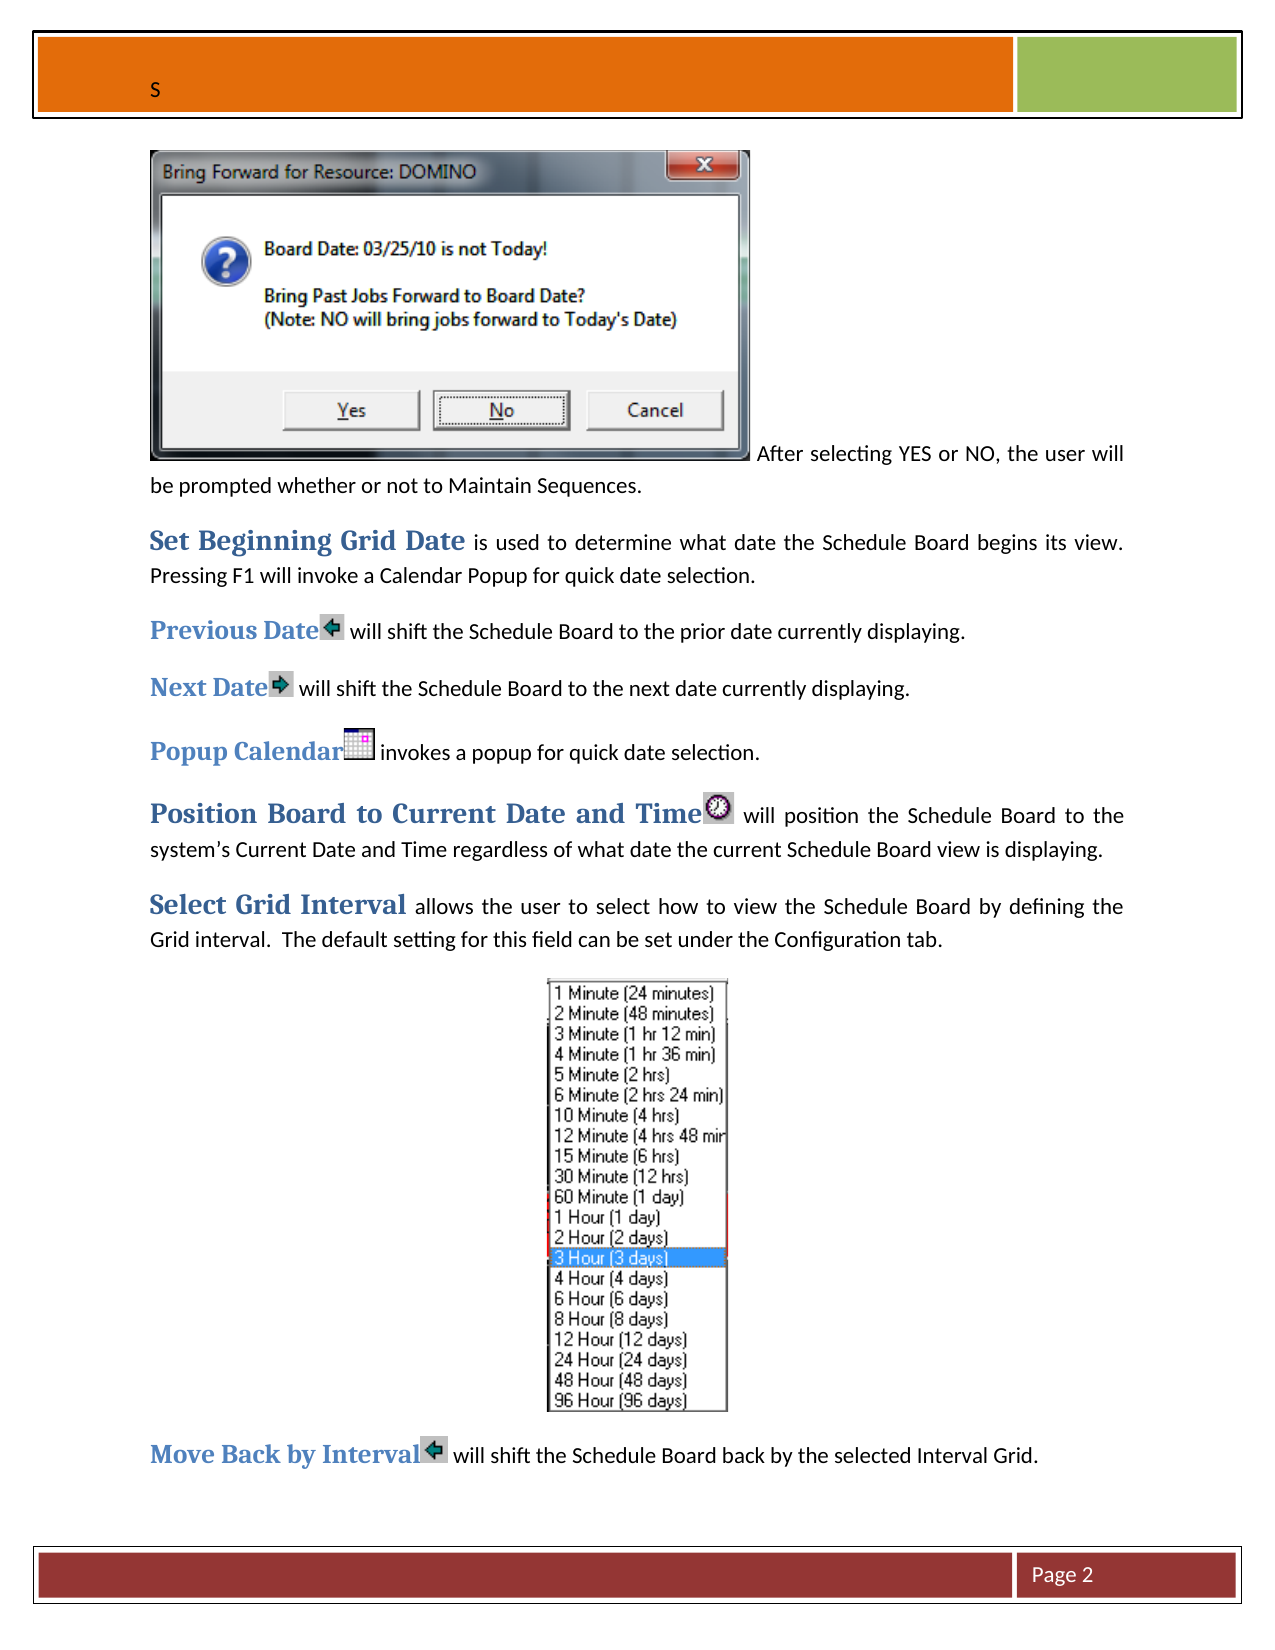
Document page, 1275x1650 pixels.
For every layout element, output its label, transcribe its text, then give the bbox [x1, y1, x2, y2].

text Set Beginning Grid Date is used to determine what date the Schedule Board begins its view. Pressing F1 will invoke a Calendar Popup for quick date selection. [150, 524, 1125, 589]
picture [268, 671, 294, 697]
text Select Grid Interval allows the user to select how to view the Schedule Board by defining the Grid interval. The default setting for this field can be set under the Configuration tab. [150, 888, 1125, 954]
text Previous Date will shift the Schedule Board to the prior date currently displaying. [150, 614, 1125, 646]
picture [420, 1436, 448, 1463]
picture [546, 978, 729, 1412]
text Next Date will shift the Schedule Board to the next date currently displaying. [150, 672, 1125, 703]
text Move Back by Interval will shift the Schedule Board back by the selected Interval Grid. [150, 1436, 1125, 1470]
picture [150, 150, 750, 461]
text Popup Calendar invokes a popup for quick date selection. [150, 729, 1125, 767]
text Position Board to Current Date and Time will position the Schedule Board to the system’s Current Date and Time regardless of what date the current Schedule Board view is displaying. [150, 792, 1125, 863]
picture [343, 728, 375, 760]
picture [319, 614, 345, 640]
picture [703, 792, 735, 824]
